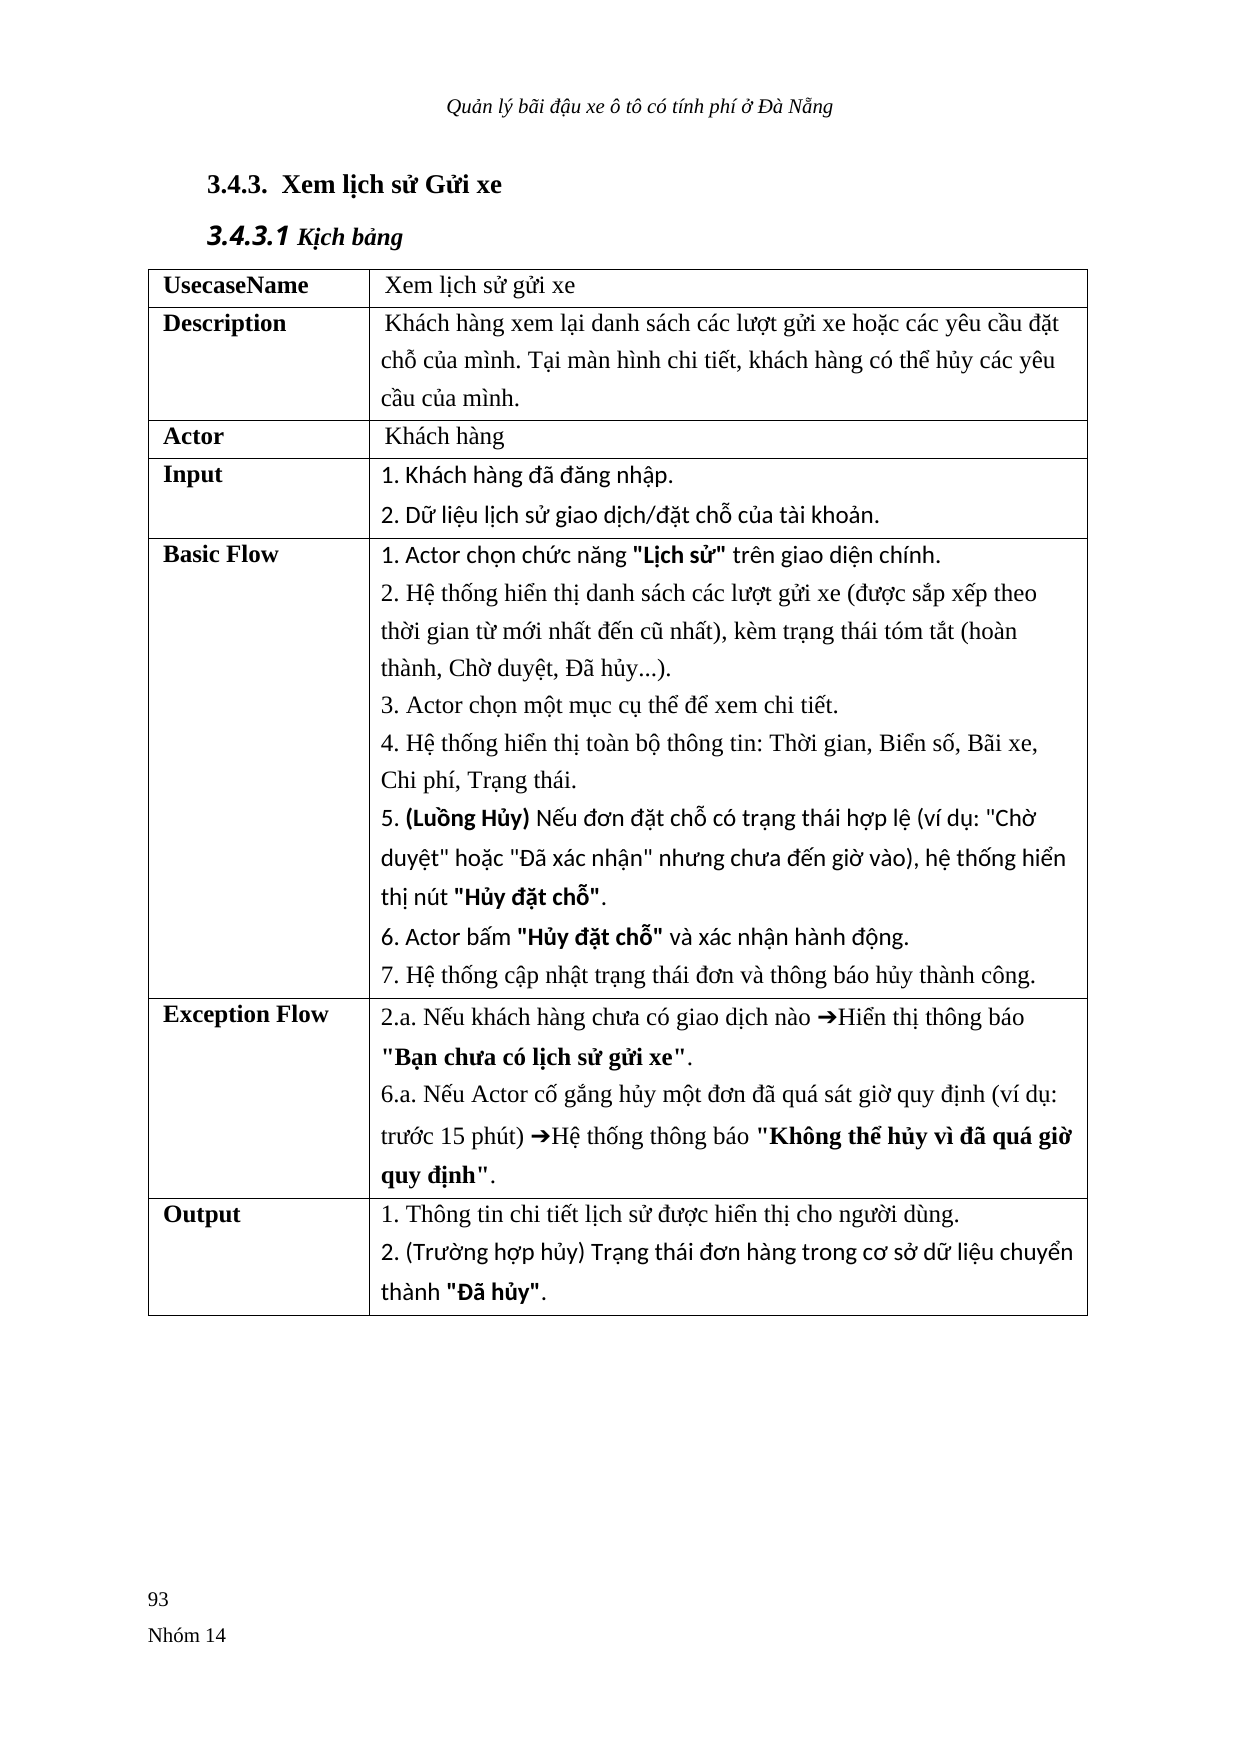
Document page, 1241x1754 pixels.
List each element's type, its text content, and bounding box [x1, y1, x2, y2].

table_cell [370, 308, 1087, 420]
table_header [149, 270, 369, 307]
subtitle Kịch bảng [207, 217, 1134, 253]
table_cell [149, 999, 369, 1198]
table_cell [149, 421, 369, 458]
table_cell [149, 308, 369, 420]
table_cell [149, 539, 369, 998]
subtitle Xem lịch sử Gửi xe [207, 168, 1134, 199]
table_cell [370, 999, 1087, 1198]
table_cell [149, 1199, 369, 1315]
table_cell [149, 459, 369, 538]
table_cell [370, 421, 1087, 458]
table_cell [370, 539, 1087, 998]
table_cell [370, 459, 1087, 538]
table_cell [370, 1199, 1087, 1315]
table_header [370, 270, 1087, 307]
